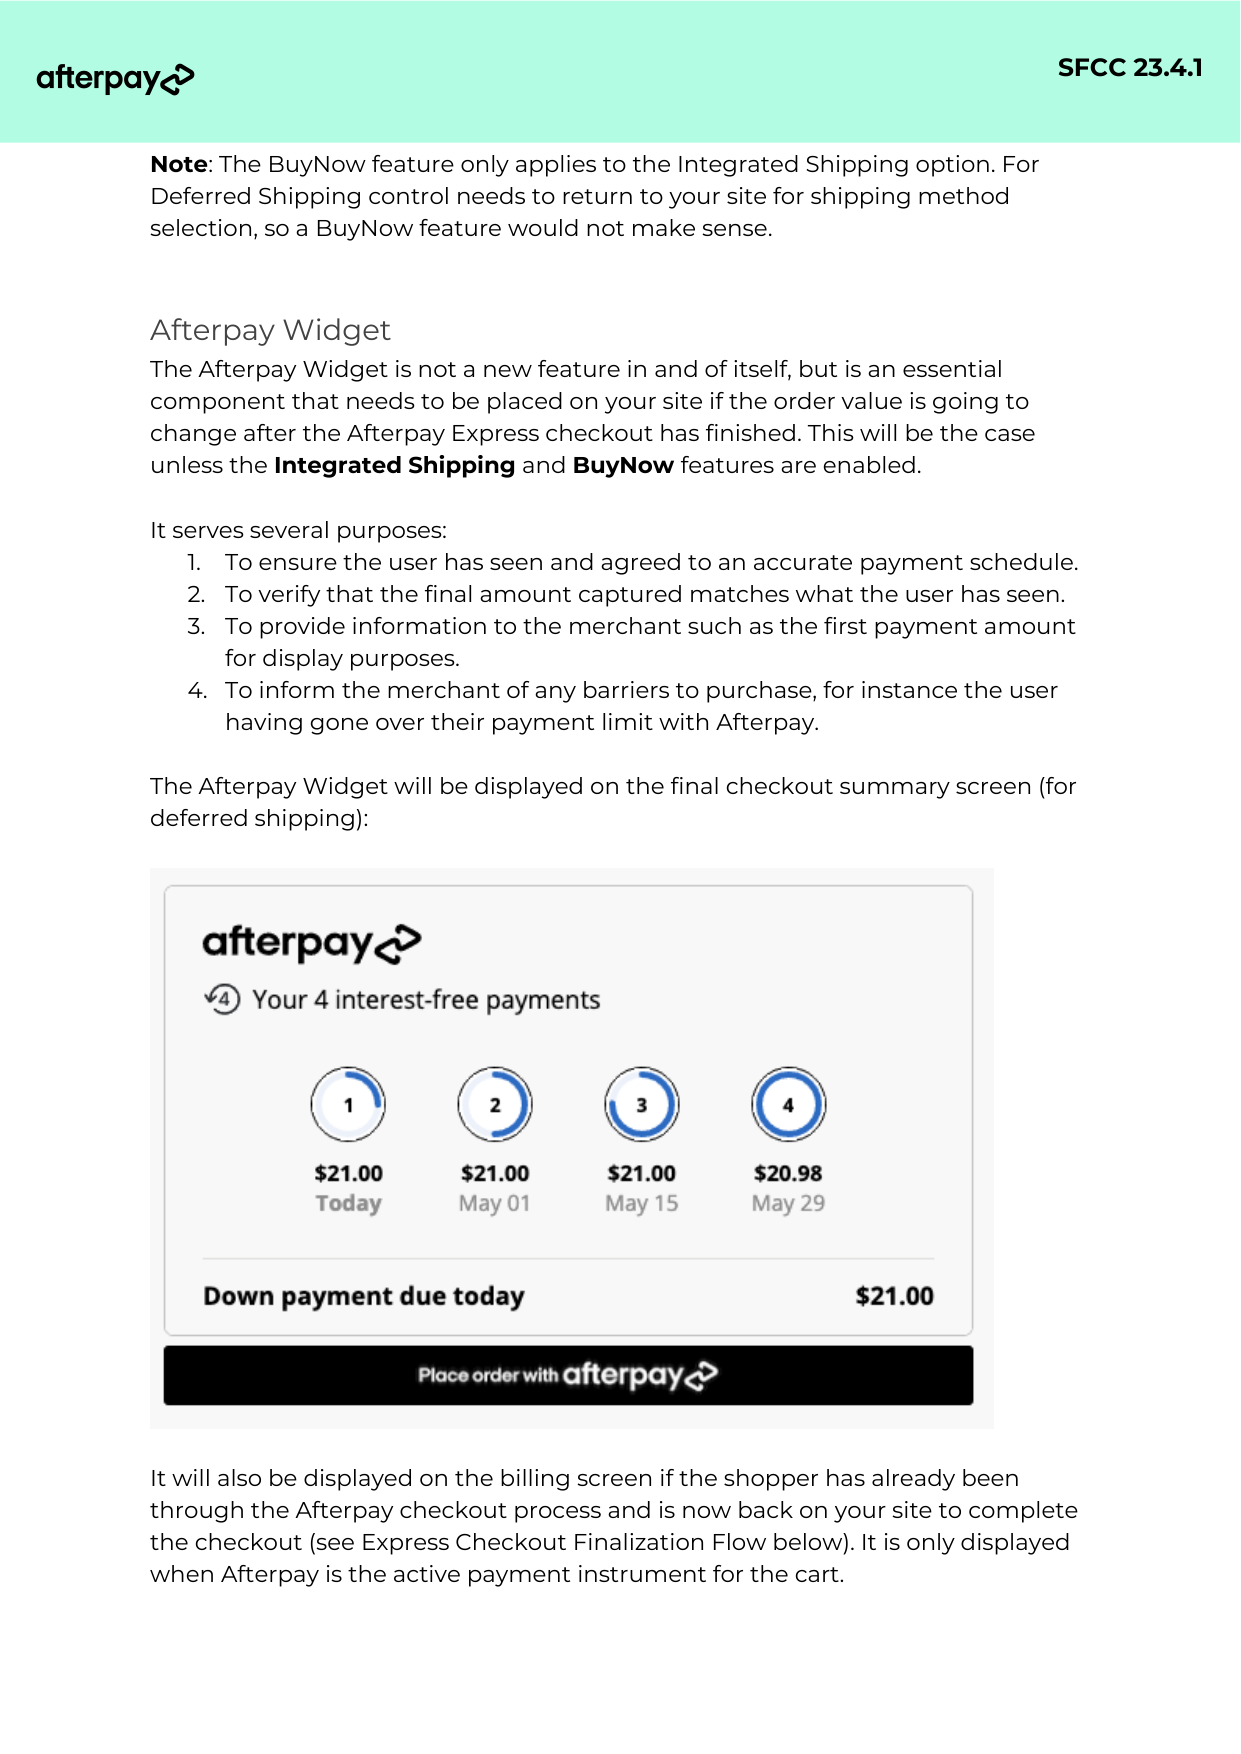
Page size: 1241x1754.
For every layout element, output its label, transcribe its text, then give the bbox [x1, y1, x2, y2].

text It will also be displayed on the billing screen if the shopper has already been through the Afterpay checkout process and is now back on your site to complete the checkout (see Express Checkout Finalization Flow below). It is only displayed when Afterpay is the active payment instrument for the cart. [150, 1464, 1090, 1588]
text The Afterpay Widget will be displayed on the final checkout summary screen (for deferred shipping): [150, 773, 1090, 833]
picture [150, 868, 994, 1429]
list To inform the merchant of any barriers to purchase, for instance the user having gone over their payment limit with Afterpay. [187, 676, 1090, 736]
text Note: The BuyNow feature only applies to the Integrated Shipping option. For Deferred Shipping control needs to return to your site for shipping method selection, so a BuyNow feature would not make sense. [150, 150, 1090, 242]
text The Afterpay Widget is not a new feature in and of itself, but is an essential component that needs to be placed on your site if the order value is going to change after the Afterpay Express checkout has finished. This will be the case unless the Integrated Shipping and BuyNow features are enabled. It serves several purposes: [150, 356, 1090, 544]
subtitle Afterpay Widget [150, 312, 1090, 347]
list To verify that the final amount captured matches what the user has seen. [187, 580, 1090, 608]
list To ensure the user has seen and agreed to an accurate payment schedule. [187, 548, 1090, 576]
list To provide information to the merchant such as the first payment amount for display purposes. [187, 612, 1090, 672]
picture [7, 40, 224, 103]
